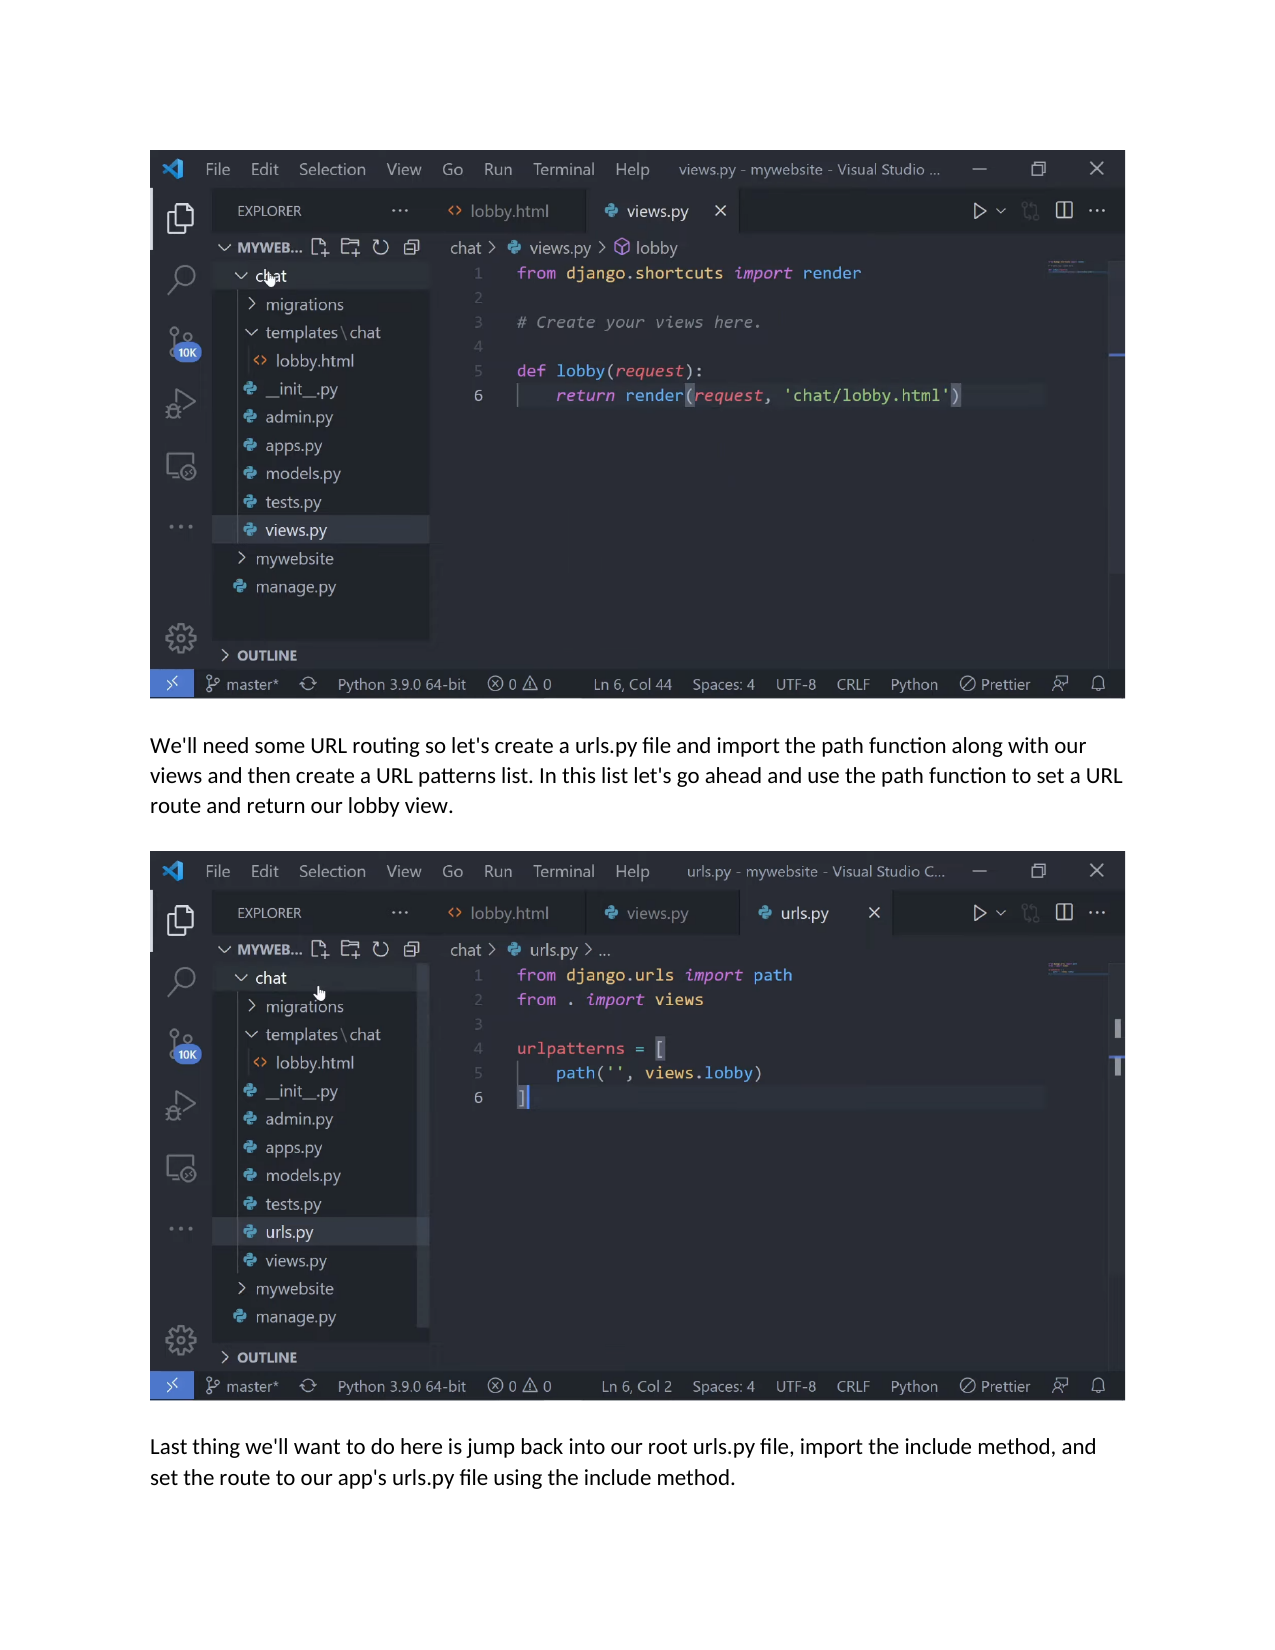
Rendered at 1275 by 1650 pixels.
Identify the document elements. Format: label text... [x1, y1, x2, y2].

picture [150, 150, 1125, 699]
picture [150, 851, 1125, 1401]
text Last thing we'll want to do here is jump back into our root urls.py file, import the include method, and set the route to our app's urls.py file using the include method. [150, 1432, 1125, 1491]
text We'll need some URL routing so let's create a urls.py file and import the path function along with our views and then create a URL patterns list. In this list let's go ahead and use the path function to set a URL route and return our lobby view. [150, 731, 1125, 819]
